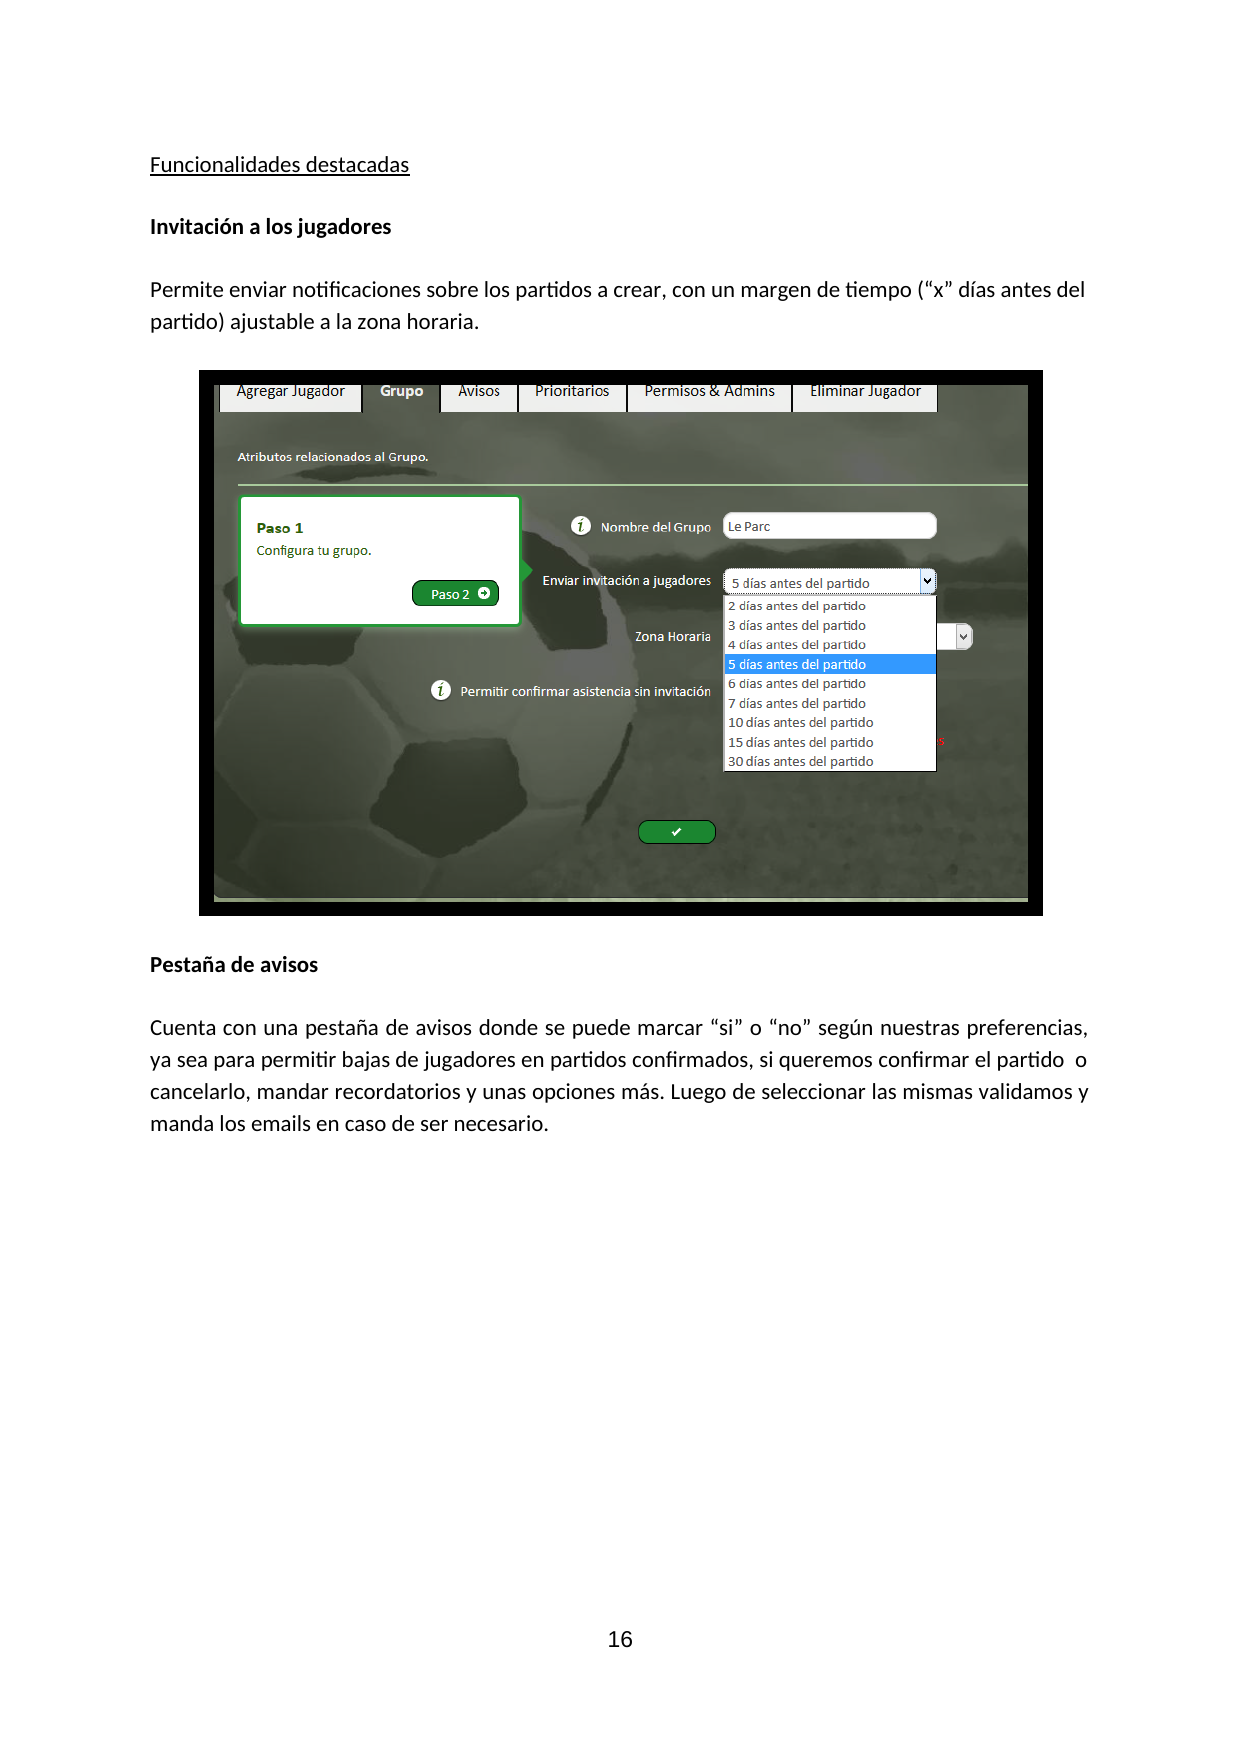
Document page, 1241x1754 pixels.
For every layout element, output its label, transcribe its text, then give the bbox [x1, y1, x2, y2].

text Funcionalidades destacadas [150, 150, 1090, 178]
text Cuenta con una pestaña de avisos donde se puede marcar “si” o “no” según nuestras preferencias, ya sea para permitir bajas de jugadores en partidos confirmados, si queremos confirmar el partido o cancelarlo, mandar recordatorios y unas opciones más. Luego de seleccionar las mismas validamos y manda los emails en caso de ser necesario. [150, 1013, 1090, 1137]
picture [214, 385, 1028, 902]
text Permite enviar notificaciones sobre los partidos a crear, con un margen de tiempo (“x” días antes del partido) ajustable a la zona horaria. [150, 275, 1090, 335]
text Invitación a los jugadores [150, 212, 1090, 240]
text Pestaña de avisos [150, 950, 1090, 978]
